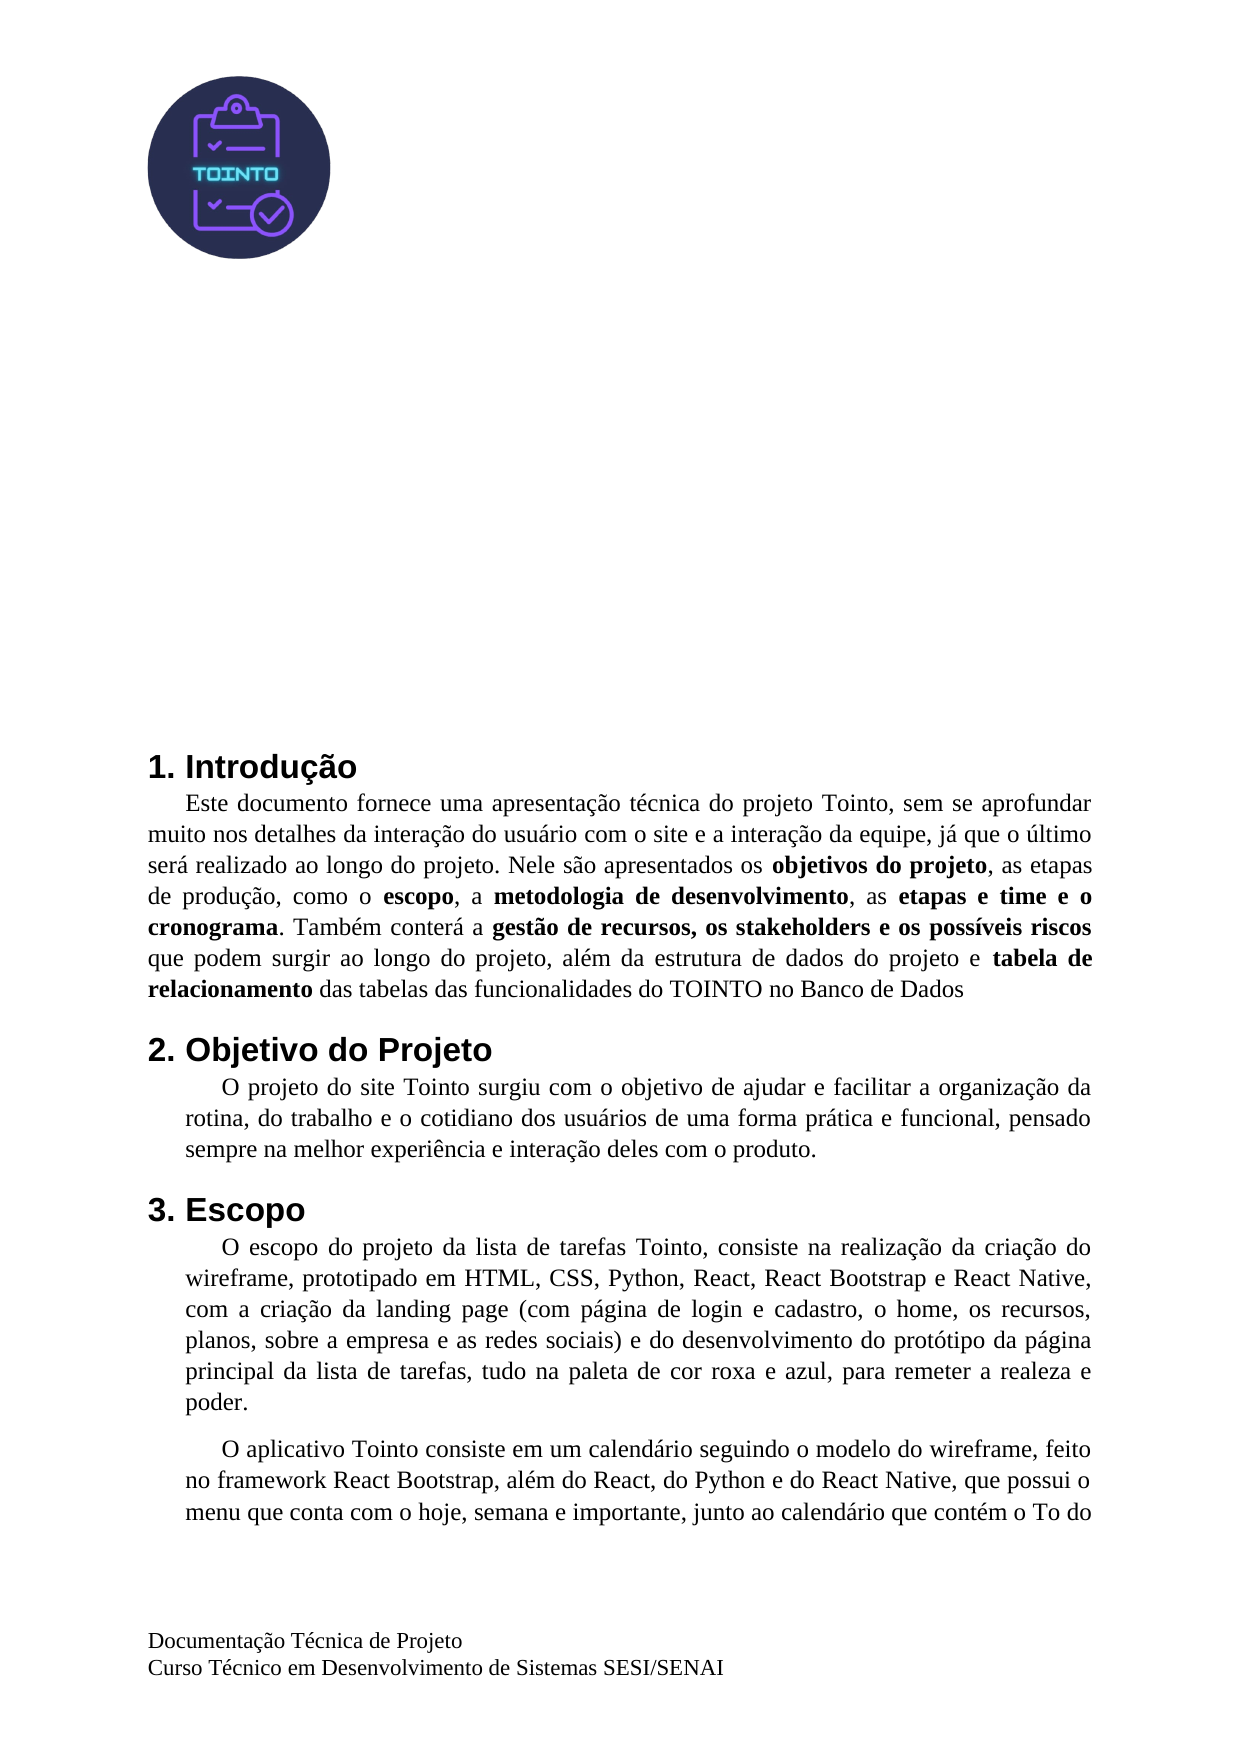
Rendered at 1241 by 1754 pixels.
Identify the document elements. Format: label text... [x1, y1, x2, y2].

text Este documento fornece uma apresentação técnica do projeto Tointo, sem se aprofundar muito nos detalhes da interação do usuário com o site e a interação da equipe, já que o último será realizado ao longo do projeto. Nele são apresentados os objetivos do projeto, as etapas de produção, como o escopo, a metodologia de desenvolvimento, as etapas e time e o cronograma. Também conterá a gestão de recursos, os stakeholders e os possíveis riscos que podem surgir ao longo do projeto, além da estrutura de dados do projeto e tabela de relacionamento das tabelas das funcionalidades do TOINTO no Banco de Dados [148, 788, 1092, 1003]
subtitle Introdução [148, 747, 1092, 785]
subtitle Escopo [148, 1190, 1092, 1228]
text O escopo do projeto da lista de tarefas Tointo, consiste na realização da criação do wireframe, prototipado em HTML, CSS, Python, React, React Bootstrap e React Native, com a criação da landing page (com página de login e cadastro, o home, os recursos, planos, sobre a empresa e as redes sociais) e do desenvolvimento do protótipo da página principal da lista de tarefas, tudo na paleta de cor roxa e azul, para remeter a realeza e poder. [185, 1232, 1092, 1416]
picture [147, 73, 336, 262]
text O projeto do site Tointo surgiu com o objetivo de ajudar e facilitar a organização da rotina, do trabalho e o cotidiano dos usuários de uma forma prática e funcional, pensado sempre na melhor experiência e interação deles com o produto. [185, 1072, 1092, 1163]
subtitle Objetivo do Projeto [148, 1031, 1092, 1069]
